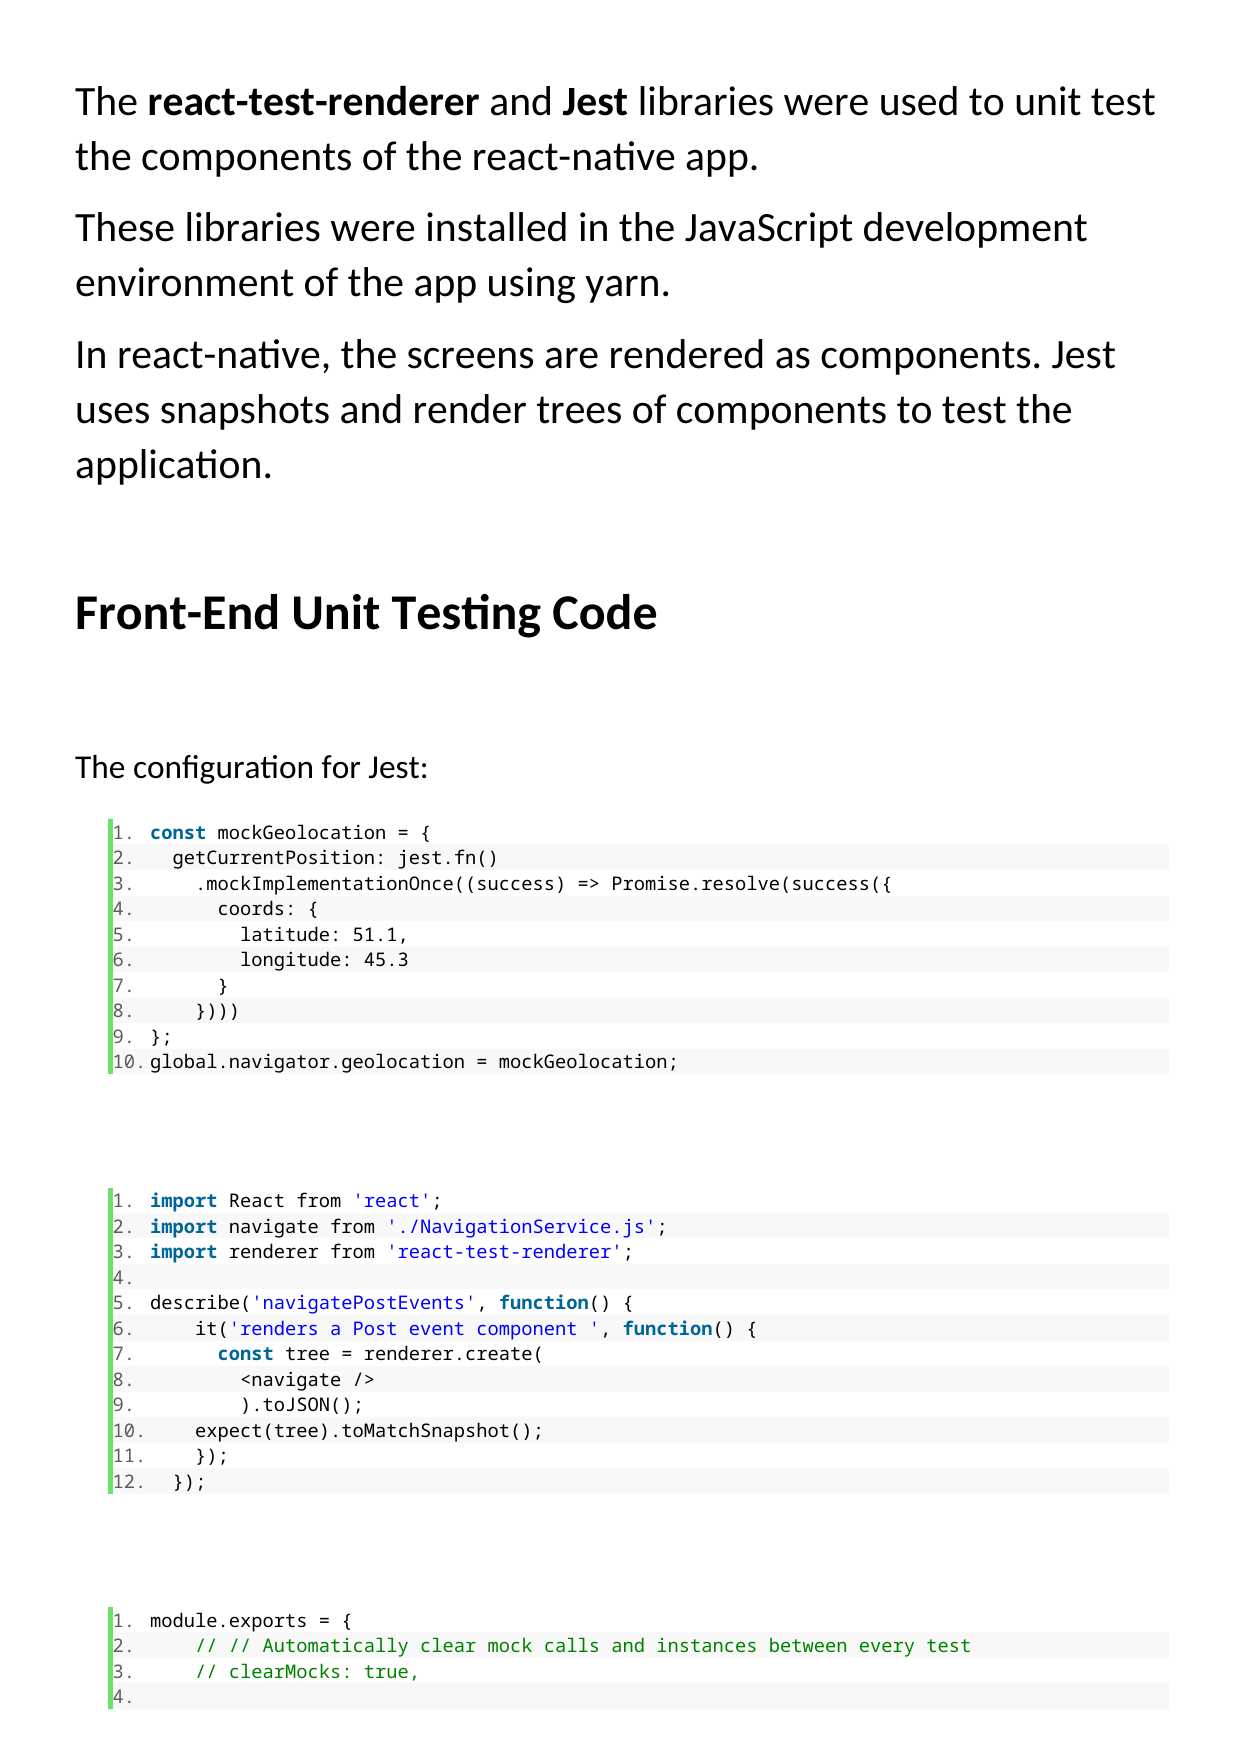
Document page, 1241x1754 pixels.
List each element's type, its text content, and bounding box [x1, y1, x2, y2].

list ).toJSON(); [113, 1392, 1169, 1417]
list import React from 'react'; [108, 1187, 1169, 1213]
list module.exports = { [113, 1607, 1169, 1632]
list global.navigator.geolocation = mockGeolocation; [113, 1049, 1169, 1074]
text The react-test-renderer and Jest libraries were used to unit test the components of the react-native app. [75, 75, 1169, 181]
list import navigate from './NavigationService.js'; [113, 1213, 1169, 1238]
text The configuration for Jest: [75, 746, 1169, 787]
list coords: { [113, 896, 1169, 921]
list import renderer from 'react-test-renderer'; [113, 1238, 1169, 1264]
list // clearMocks: true, [113, 1658, 1169, 1683]
text These libraries were installed in the JavaScript development environment of the app using yarn. [75, 201, 1169, 307]
list describe('navigatePostEvents', function() { [113, 1289, 1169, 1315]
list }); [113, 1443, 1169, 1468]
list <navigate /> [113, 1366, 1169, 1392]
list latitude: 51.1, [113, 921, 1169, 947]
list }; [113, 1023, 1169, 1049]
list longitude: 45.3 [113, 947, 1169, 972]
list expect(tree).toMatchSnapshot(); [113, 1417, 1169, 1443]
list const tree = renderer.create( [113, 1341, 1169, 1366]
list }))) [113, 998, 1169, 1023]
list } [113, 972, 1169, 998]
list it('renders a Post event component ', function() { [113, 1315, 1169, 1341]
list }); [113, 1468, 1169, 1494]
text Front-End Unit Testing Code [75, 581, 1169, 642]
list // // Automatically clear mock calls and instances between every test [113, 1632, 1169, 1658]
list const mockGeolocation = { [113, 819, 1169, 844]
list getCurrentPosition: jest.fn() [113, 844, 1169, 870]
text In react-native, the screens are rendered as components. Jest uses snapshots and render trees of components to test the application. [75, 328, 1169, 488]
list .mockImplementationOnce((success) => Promise.resolve(success({ [113, 870, 1169, 896]
